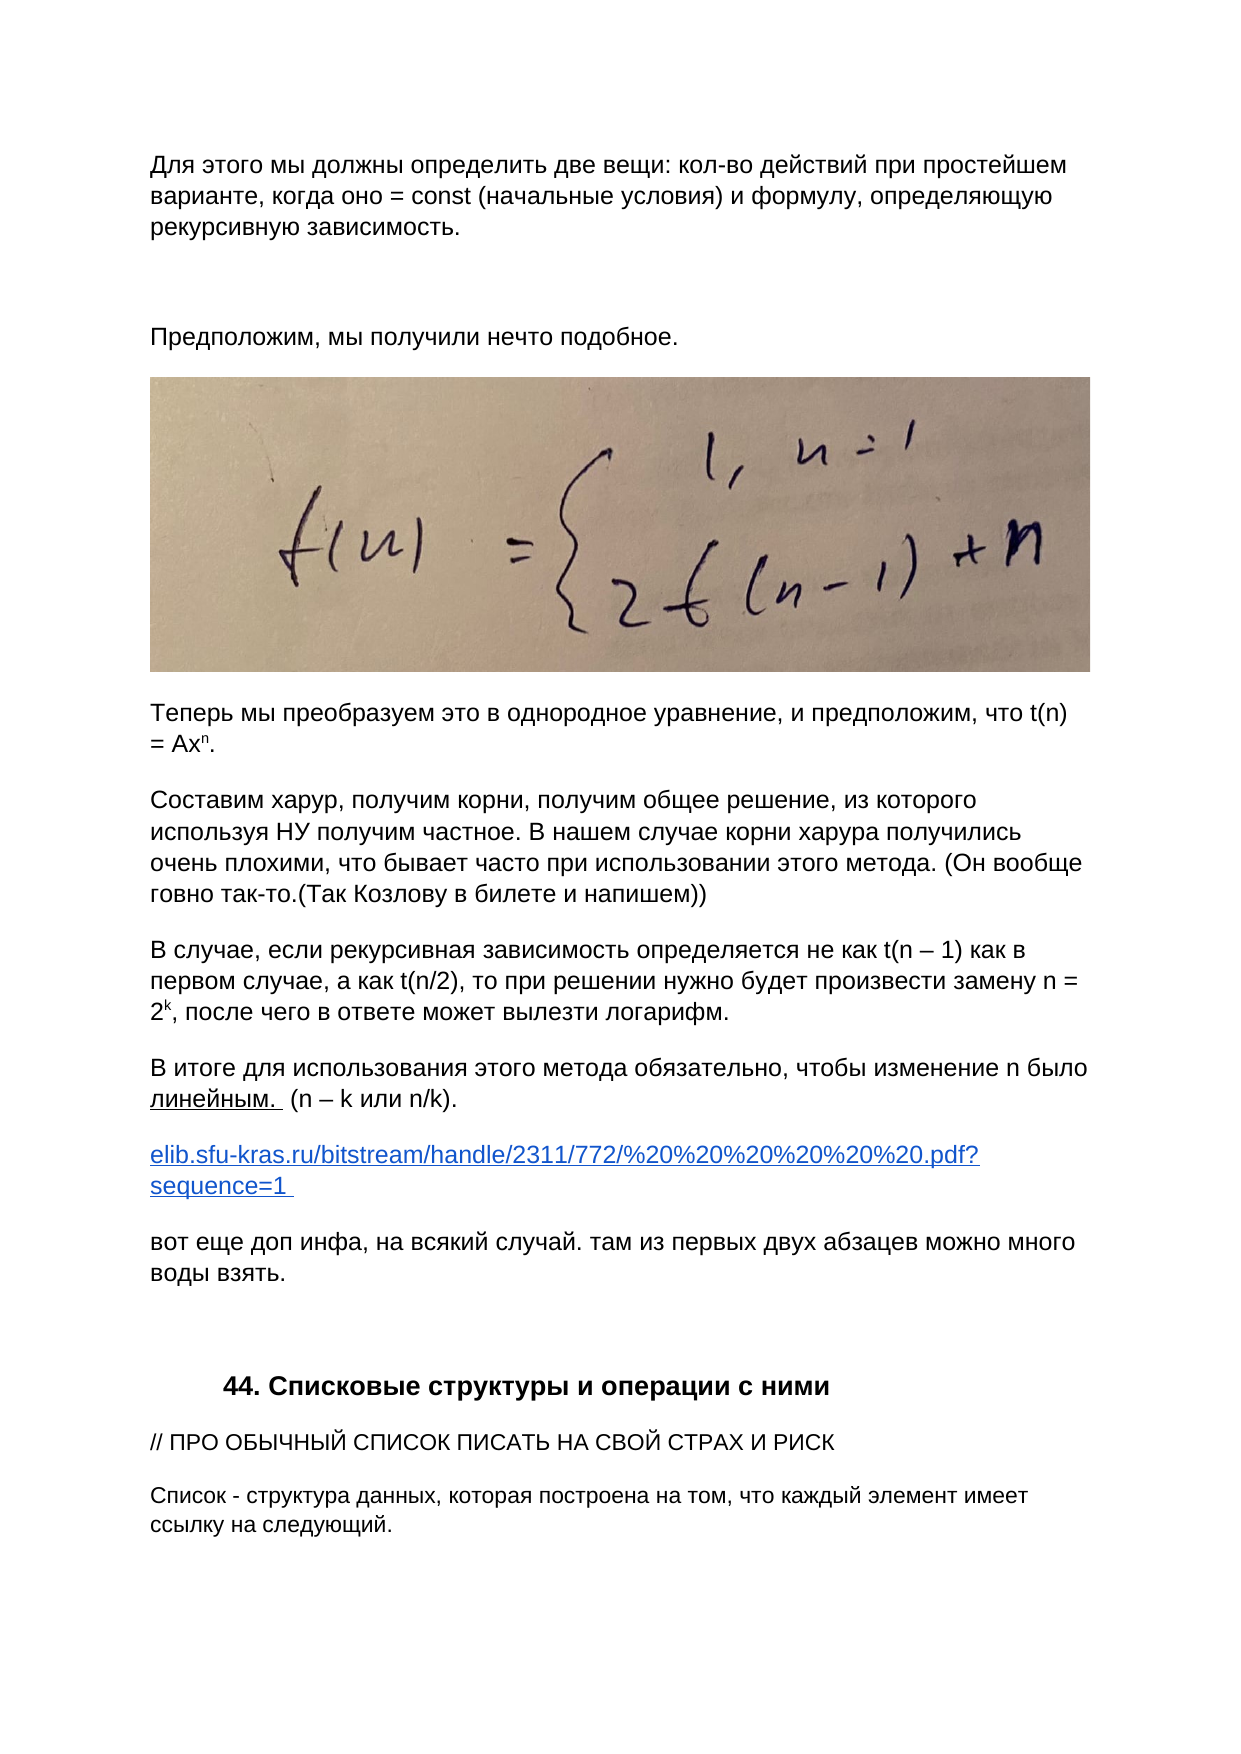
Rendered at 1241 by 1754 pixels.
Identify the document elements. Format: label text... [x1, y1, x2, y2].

text Предположим, мы получили нечто подобное. [150, 322, 1090, 350]
picture [150, 377, 1091, 672]
text В итоге для использования этого метода обязательно, чтобы изменение n было линейным. (n – k или n/k). [150, 1053, 1090, 1113]
text Составим харур, получим корни, получим общее решение, из которого используя НУ получим частное. В нашем случае корни харура получились очень плохими, что бывает часто при использовании этого метода. (Он вообще говно так-то.(Так Козлову в билете и напишем)) [150, 786, 1090, 907]
text Для этого мы должны определить две вещи: кол-во действий при простейшем варианте, когда оно = const (начальные условия) и формулу, определяющую рекурсивную зависимость. [150, 150, 1090, 241]
text // ПРО ОБЫЧНЫЙ СПИСОК ПИСАТЬ НА СВОЙ СТРАХ И РИСК [150, 1429, 1090, 1455]
text Теперь мы преобразуем это в однородное уравнение, и предположим, что t(n) = Axn. [150, 698, 1090, 758]
text elib.sfu-kras.ru/bitstream/handle/2311/772/%20%20%20%20%20%20.pdf?sequence=1 [150, 1140, 1090, 1200]
text В случае, если рекурсивная зависимость определяется не как t(n – 1) как в первом случае, а как t(n/2), то при решении нужно будет произвести замену n = 2k, после чего в ответе может вылезти логарифм. [150, 935, 1090, 1026]
text Список - структура данных, которая построена на том, что каждый элемент имеет ссылку на следующий. [150, 1482, 1090, 1537]
text 44. Списковые структуры и операции с ними [150, 1370, 1090, 1401]
text вот еще доп инфа, на всякий случай. там из первых двух абзацев можно много воды взять. [150, 1227, 1090, 1287]
